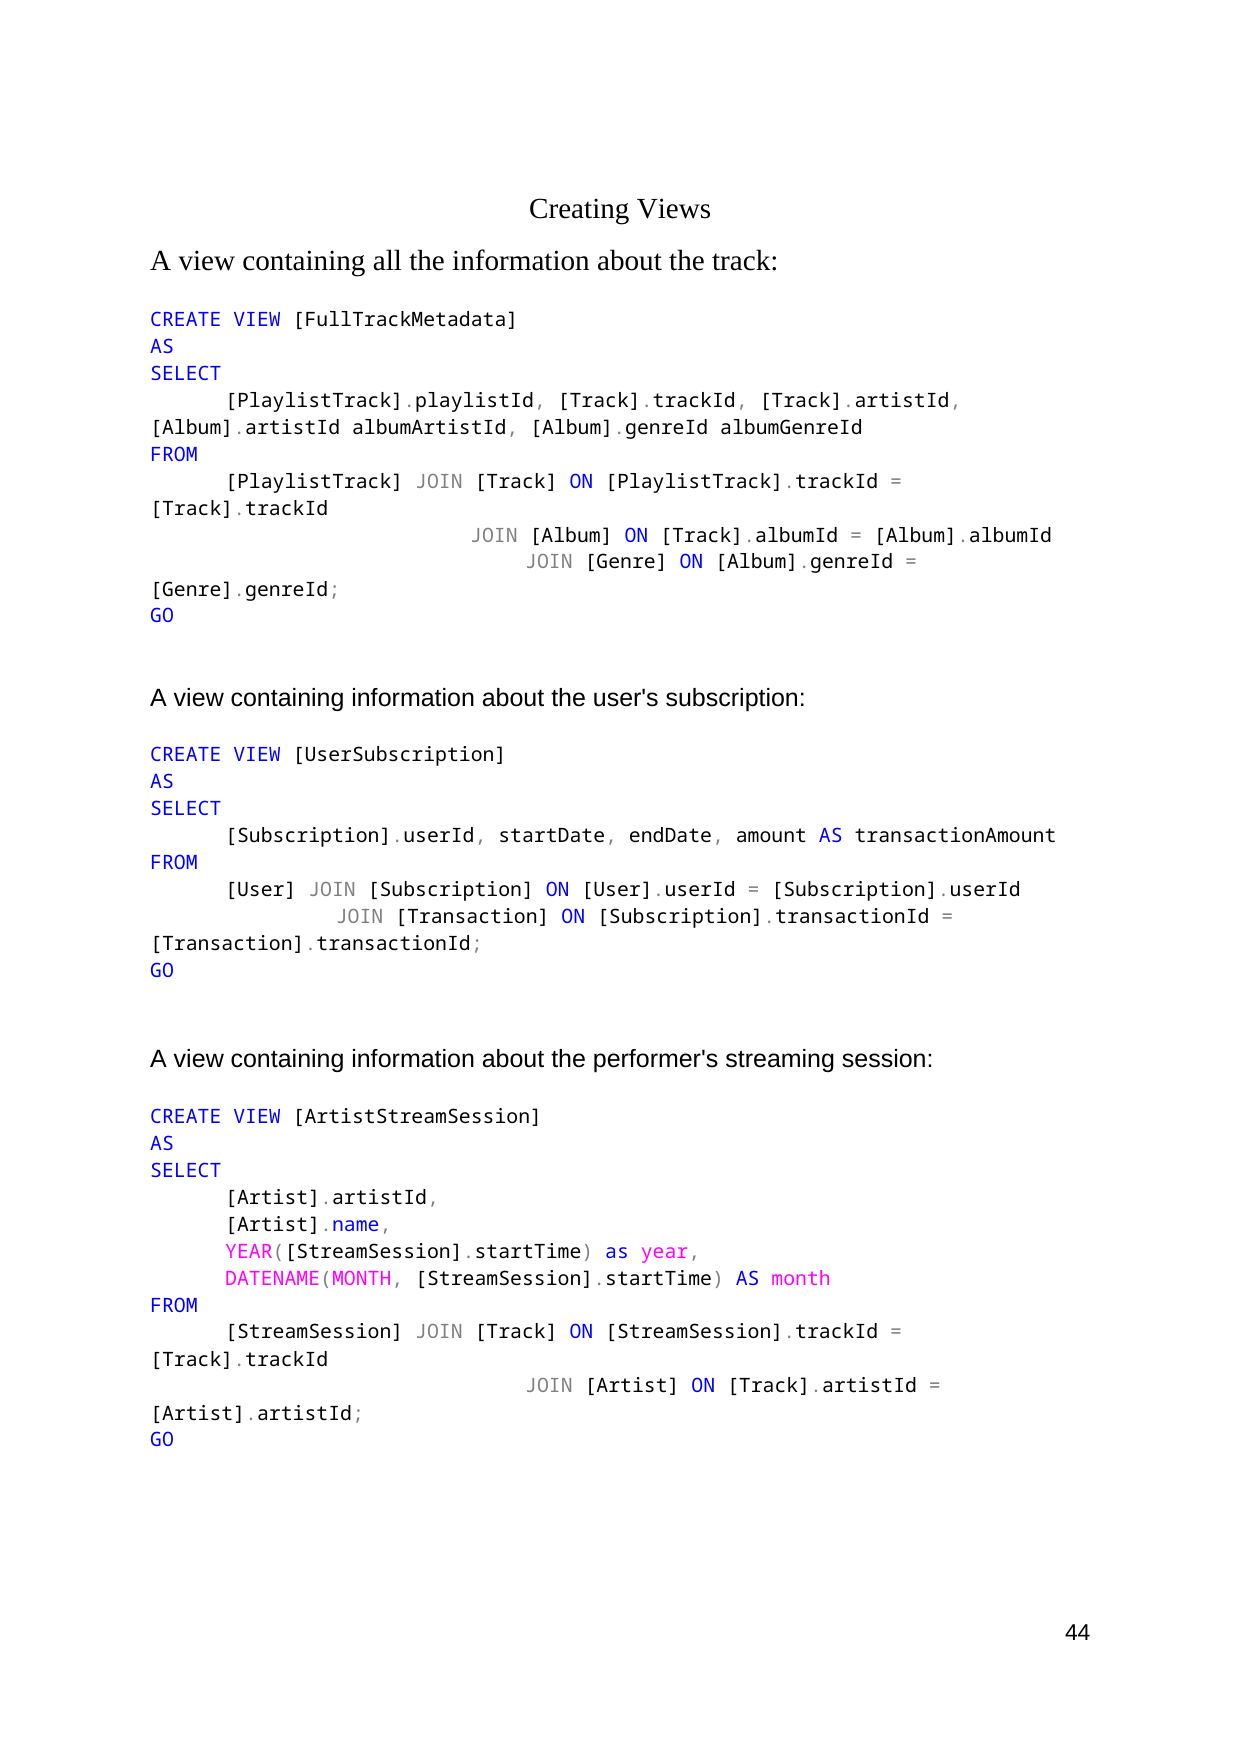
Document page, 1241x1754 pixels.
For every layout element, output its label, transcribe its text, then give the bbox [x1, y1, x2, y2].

text [Artist].artistId, [150, 1183, 1090, 1210]
text [Subscription].userId, startDate, endDate, amount AS transactionAmount [150, 821, 1090, 848]
text JOIN [Genre] ON [Album].genreId = [Genre].genreId; [150, 548, 1090, 602]
text A view containing all the information about the track: [150, 243, 1090, 276]
text [StreamSession] JOIN [Track] ON [StreamSession].trackId = [Track].trackId [150, 1318, 1090, 1372]
text FROM [150, 1291, 1090, 1318]
text CREATE VIEW [ArtistStreamSession] [150, 1102, 1090, 1129]
text AS [150, 1129, 1090, 1156]
text [PlaylistTrack].playlistId, [Track].trackId, [Track].artistId, [Album].artistId albumArtistId, [Album].genreId albumGenreId [150, 386, 1090, 440]
text GO [150, 1426, 1090, 1453]
text JOIN [Artist] ON [Track].artistId = [Artist].artistId; [150, 1372, 1090, 1426]
text FROM [150, 440, 1090, 467]
text AS [150, 332, 1090, 359]
text CREATE VIEW [FullTrackMetadata] [150, 305, 1090, 332]
text FROM [150, 848, 1090, 875]
text [User] JOIN [Subscription] ON [User].userId = [Subscription].userId [150, 875, 1090, 902]
text JOIN [Album] ON [Track].albumId = [Album].albumId [150, 521, 1090, 548]
text A view containing information about the user's subscription: [150, 683, 1090, 711]
text JOIN [Transaction] ON [Subscription].transactionId = [Transaction].transactionId; [150, 902, 1090, 956]
text YEAR([StreamSession].startTime) as year, [150, 1237, 1090, 1264]
text GO [150, 956, 1090, 983]
text CREATE VIEW [UserSubscription] [150, 740, 1090, 767]
subtitle Creating Views [150, 192, 1090, 225]
text A view containing information about the performer's streaming session: [150, 1044, 1090, 1073]
text AS [150, 767, 1090, 794]
text SELECT [150, 1156, 1090, 1183]
text DATENAME(MONTH, [StreamSession].startTime) AS month [150, 1264, 1090, 1291]
text GO [150, 602, 1090, 629]
text SELECT [150, 794, 1090, 821]
text [PlaylistTrack] JOIN [Track] ON [PlaylistTrack].trackId = [Track].trackId [150, 467, 1090, 521]
text [Artist].name, [150, 1210, 1090, 1237]
text SELECT [150, 359, 1090, 386]
